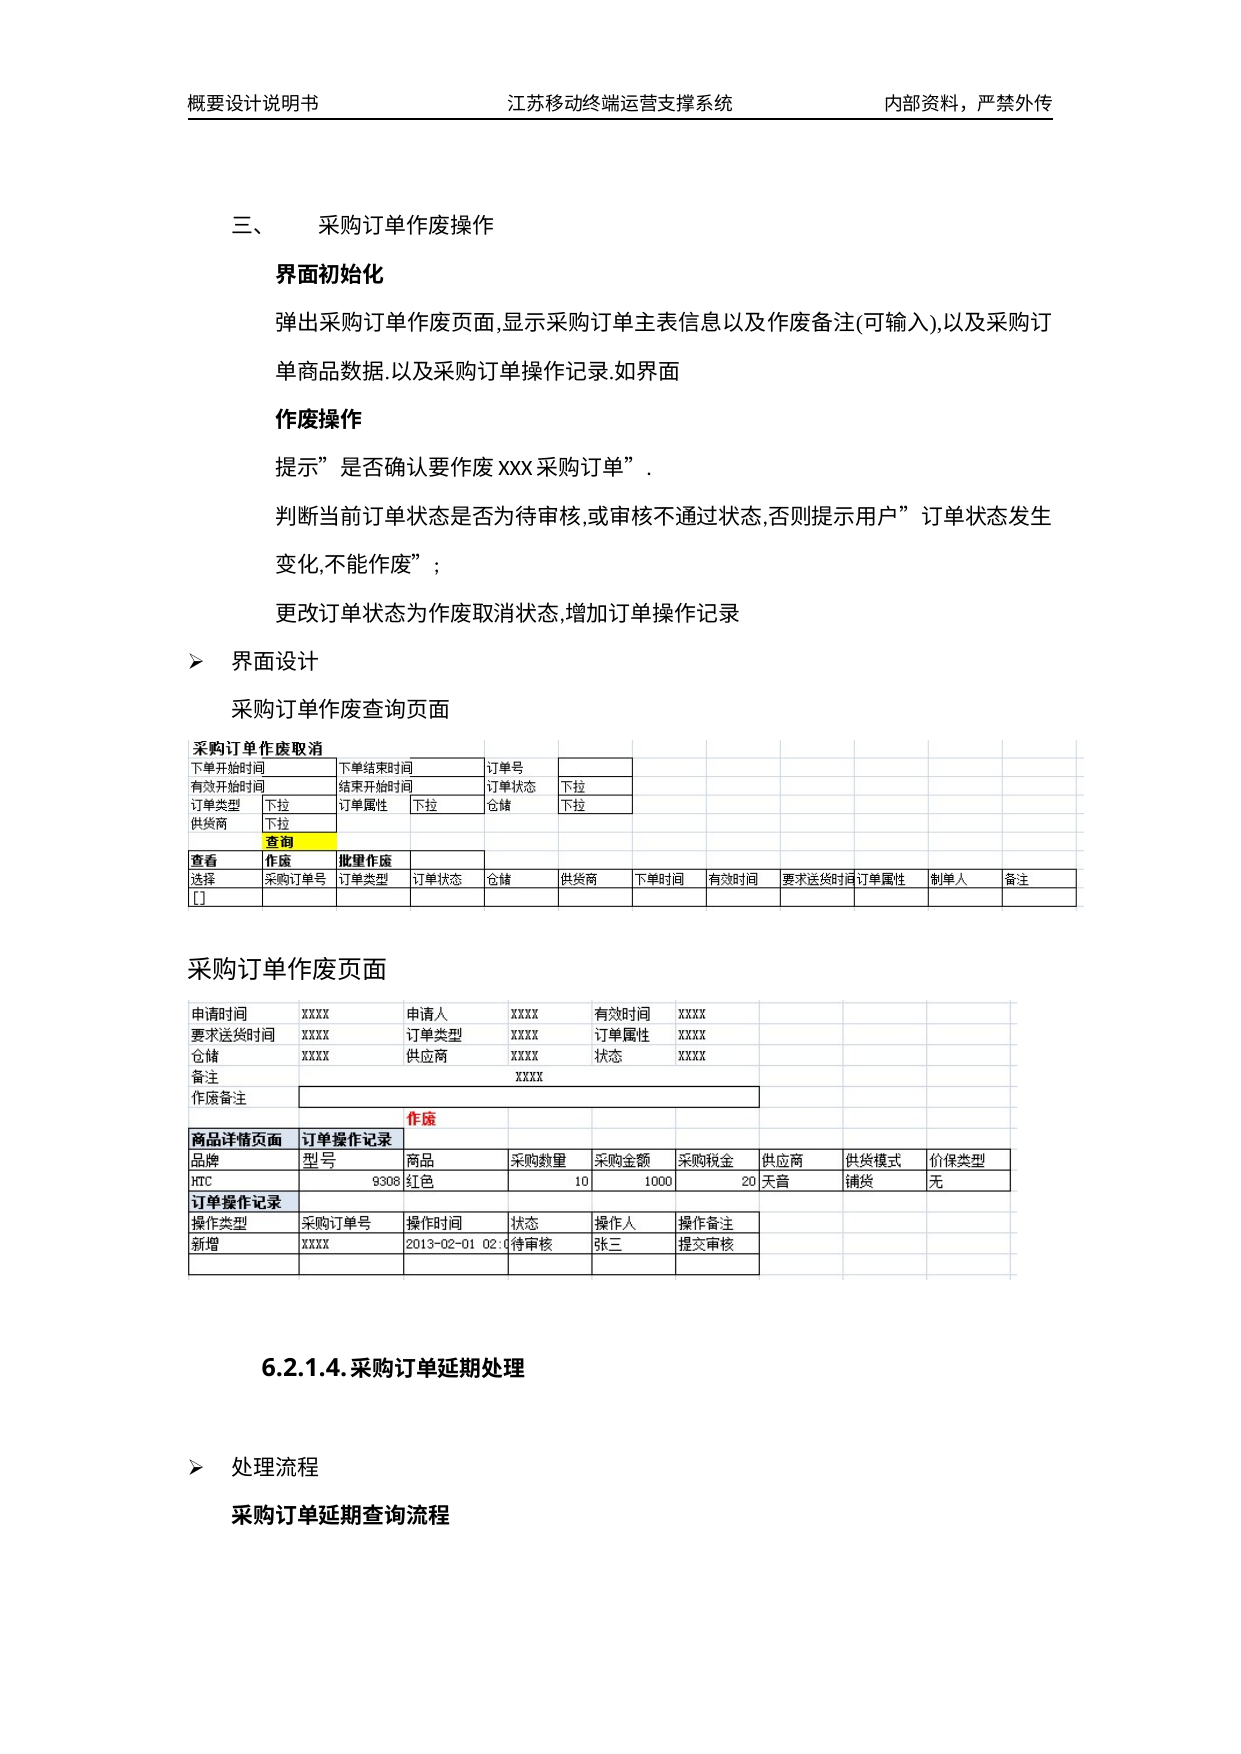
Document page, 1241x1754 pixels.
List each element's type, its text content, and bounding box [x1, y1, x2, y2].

list 采购订单延期查询流程 [231, 1497, 1053, 1530]
list 作废操作 [275, 402, 1053, 434]
picture [187, 1000, 1018, 1280]
picture [187, 740, 1085, 911]
text 弹出采购订单作废页面,显示采购订单主表信息以及作废备注(可输入),以及采购订单商品数据.以及采购订单操作记录.如界面 [275, 304, 1053, 386]
list 采购订单作废操作 [231, 208, 1053, 240]
list 界面初始化 [275, 256, 1053, 289]
list 提示”是否确认要作废XXX采购订单”. [275, 450, 1053, 482]
list 采购订单作废查询页面 [231, 692, 1053, 724]
list 界面设计 [187, 644, 1053, 676]
list 更改订单状态为作废取消状态,增加订单操作记录 [275, 595, 1053, 628]
list 判断当前订单状态是否为待审核,或审核不通过状态,否则提示用户”订单状态发生变化,不能作废”; [275, 498, 1053, 579]
list 处理流程 [187, 1449, 1053, 1482]
subtitle 采购订单延期处理 [261, 1334, 1053, 1399]
text 采购订单作废页面 [187, 935, 1053, 1000]
